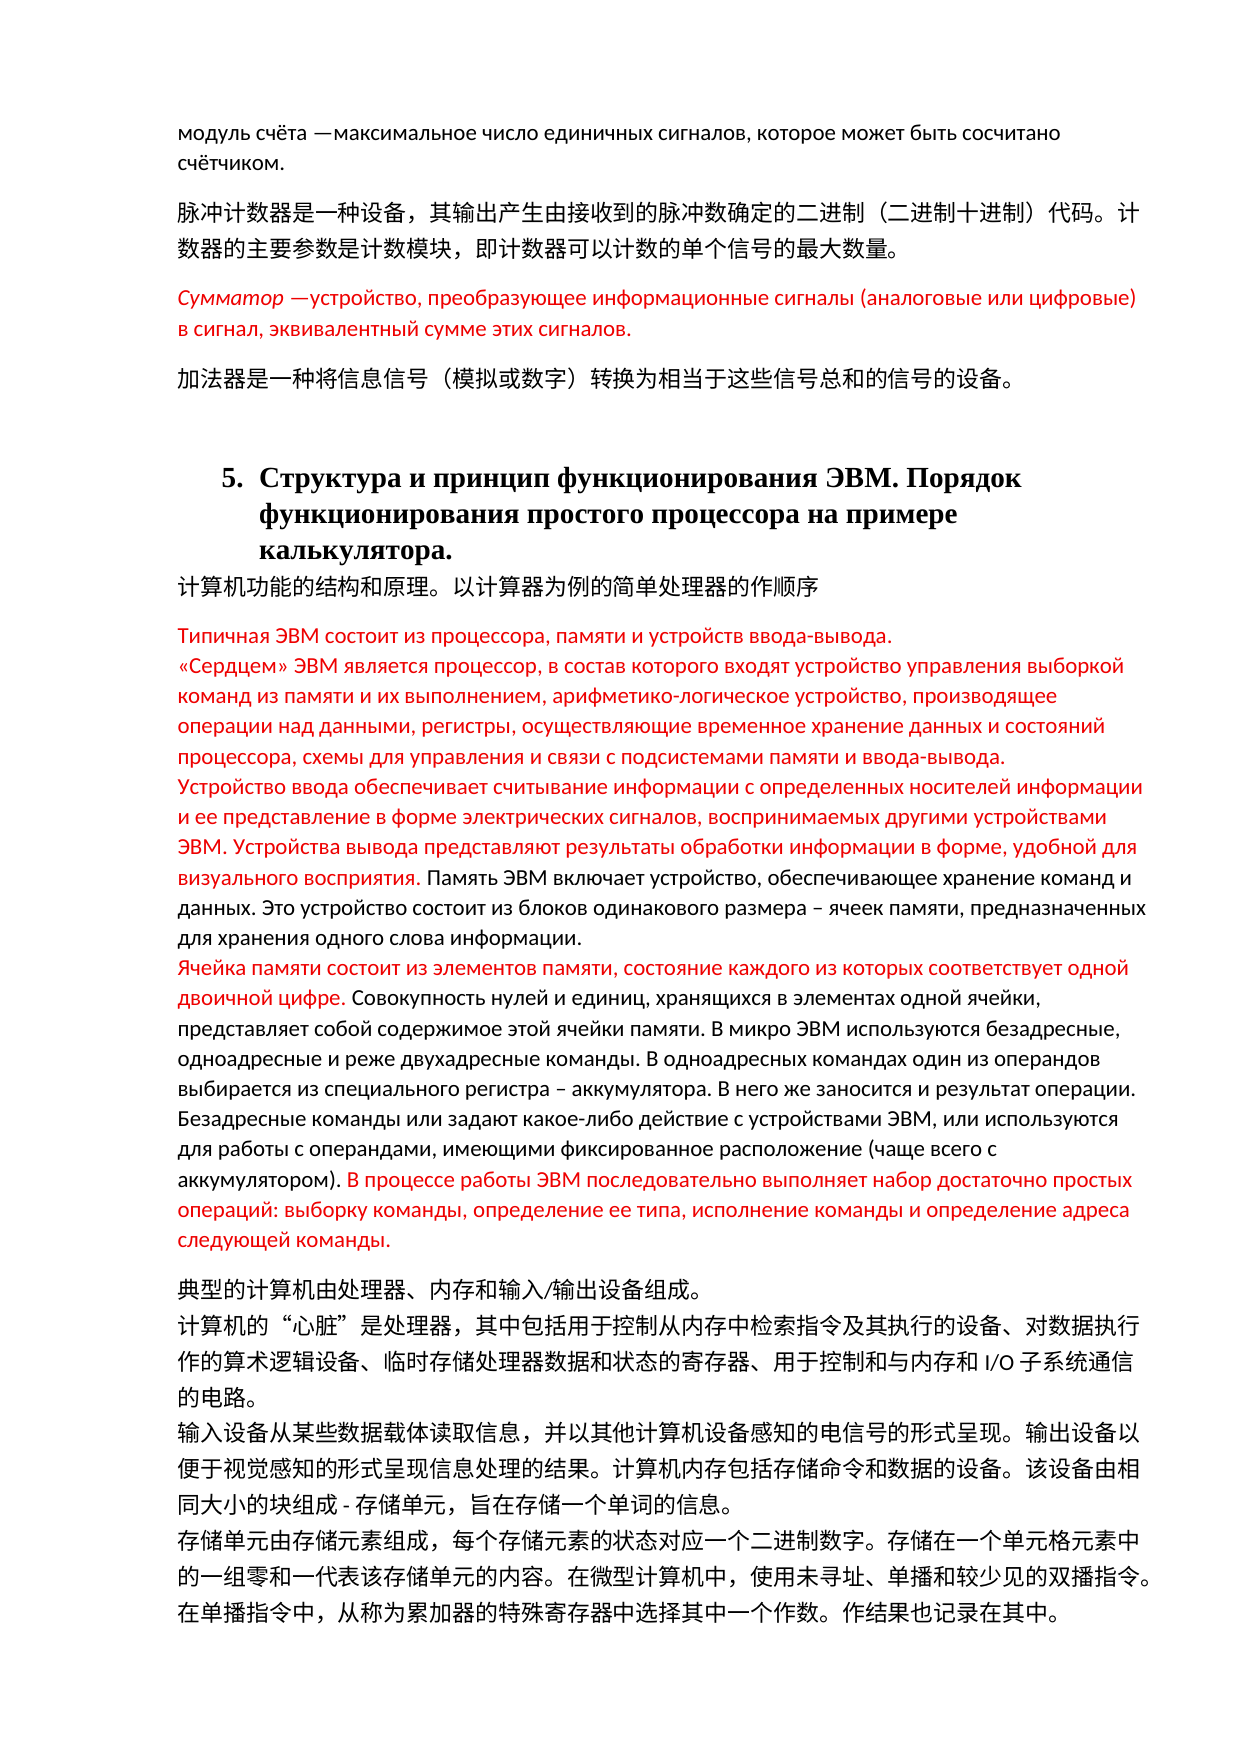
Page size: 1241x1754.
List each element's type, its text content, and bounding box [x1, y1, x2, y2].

text 脉冲计数器是一种设备，其输出产生由接收到的脉冲数确定的二进制（二进制十进制）代码。计数器的主要参数是计数模块，即计数器可以计数的单个信号的最大数量。 [177, 195, 1152, 264]
text Сумматор —устройство, преобразующее информационные сигналы (аналоговые или цифровые) в сигнал, эквивалентный сумме этих сигналов. [177, 283, 1152, 342]
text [177, 118, 1152, 176]
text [177, 1592, 1152, 1628]
text Структура и принцип функционирования ЭВМ. Порядок функционирования простого процессора на примере калькулятора. [221, 460, 1152, 566]
text 计算机功能的结构和原理。以计算器为例的简单处理器的作顺序 [177, 568, 1152, 602]
text 加法器是一种将信息信号（模拟或数字）转换为相当于这些信号总和的信号的设备。 [177, 361, 1152, 394]
text Типичная ЭВМ состоит из процессора, памяти и устройств ввода-вывода. «Сердцем» ЭВМ является процессор, в состав которого входят устройство управления выборкой команд из памяти и их выполнением, арифметико-логическое устройство, производящее операции над данными, регистры, осуществляющие временное хранение данных и состояний процессора, схемы для управления и связи с подсистемами памяти и ввода-вывода. Устройство ввода обеспечивает считывание информации с определенных носителей информации и ее представление в форме электрических сигналов, воспринимаемых другими устройствами ЭВМ. Устройства вывода представляют результаты обработки информации в форме, удобной для визуального восприятия. Память ЭВМ включает устройство, обеспечивающее хранение команд и данных. Это устройство состоит из блоков одинакового размера – ячеек памяти, предназначенных для хранения одного слова информации. Ячейка памяти состоит из элементов памяти, состояние каждого из которых соответствует одной двоичной цифре. Совокупность нулей и единиц, хранящихся в элементах одной ячейки, представляет собой содержимое этой ячейки памяти. В микро ЭВМ используются безадресные, одноадресные и реже двухадресные команды. В одноадресных командах один из операндов выбирается из специального регистра – аккумулятора. В него же заносится и результат операции. Безадресные команды или задают какое-либо действие с устройствами ЭВМ, или используются для работы с операндами, имеющими фиксированное расположение (чаще всего с аккумулятором). В процессе работы ЭВМ последовательно выполняет набор достаточно простых операций: выборку команды, определение ее типа, исполнение команды и определение адреса следующей команды. [177, 621, 1152, 1253]
